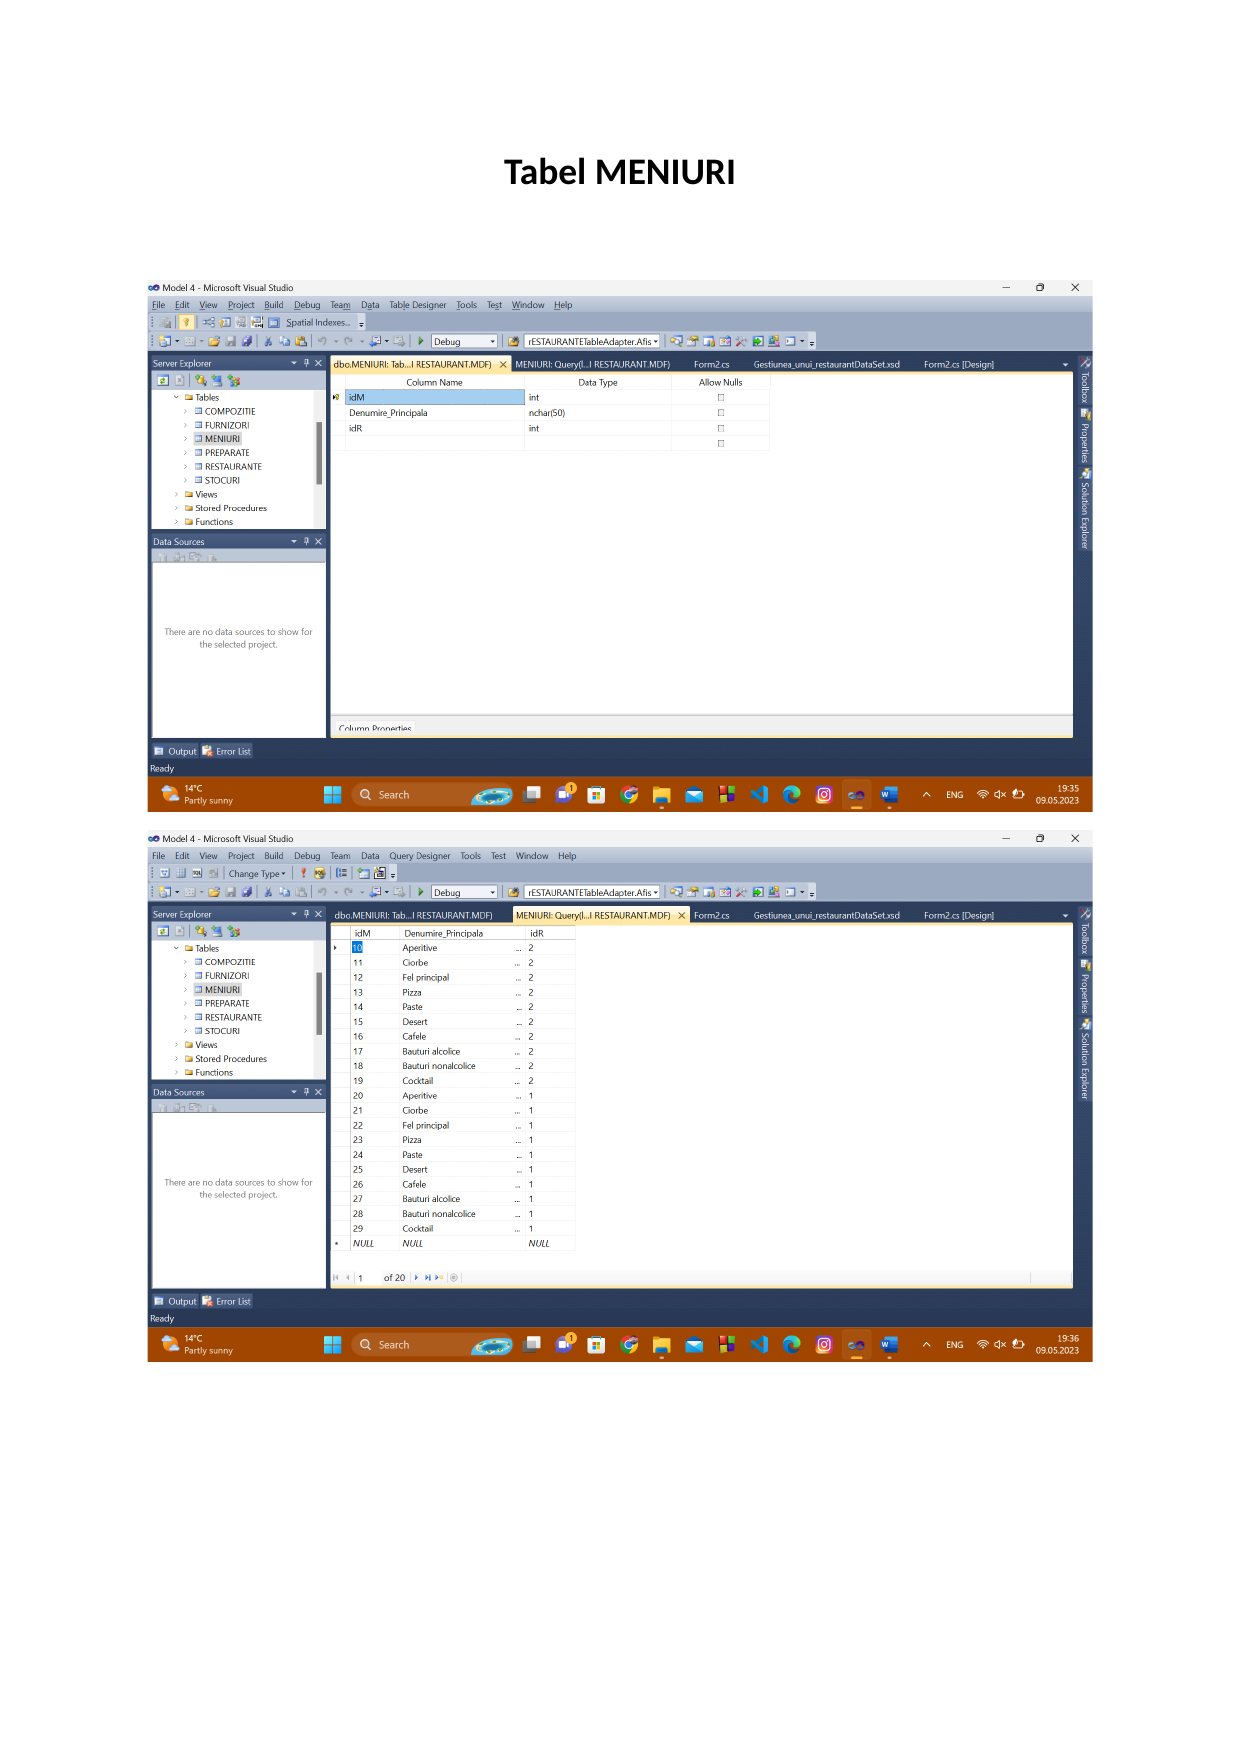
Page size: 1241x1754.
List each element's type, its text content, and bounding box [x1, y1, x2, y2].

picture [147, 830, 1093, 1362]
text Tabel MENIURI [148, 148, 1093, 193]
picture [147, 280, 1093, 812]
